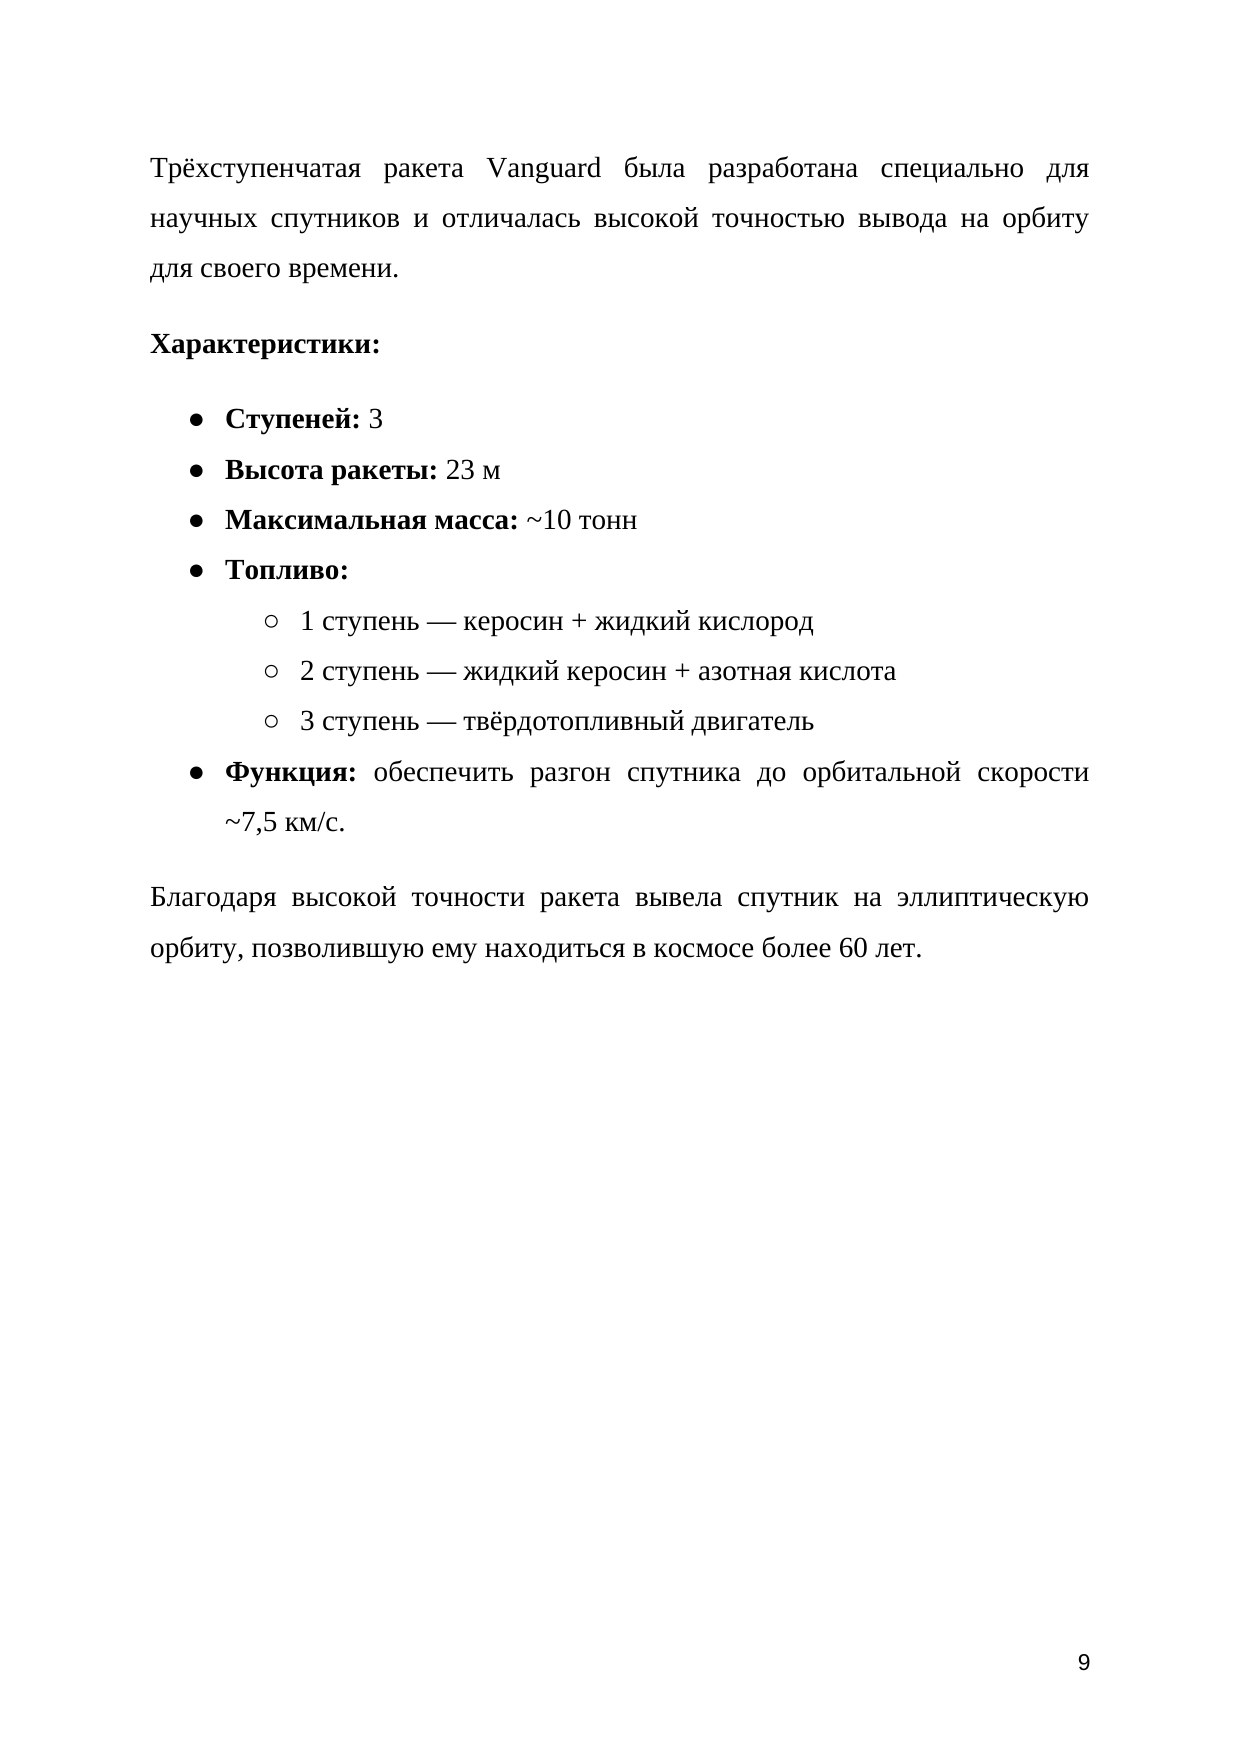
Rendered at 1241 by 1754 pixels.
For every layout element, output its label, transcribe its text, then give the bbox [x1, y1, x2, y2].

text Характеристики: [150, 326, 1090, 359]
list Функция: обеспечить разгон спутника до орбитальной скорости ~7,5 км/с. [187, 754, 1090, 838]
text Трёхступенчатая ракета Vanguard была разработана специально для научных спутников и отличалась высокой точностью вывода на орбиту для своего времени. [150, 150, 1090, 284]
list 2 ступень — жидкий керосин + азотная кислота [262, 653, 1090, 687]
list 3 ступень — твёрдотопливный двигатель [262, 703, 1090, 737]
list Максимальная масса: ~10 тонн [187, 502, 1090, 536]
text Благодаря высокой точности ракета вывела спутник на эллиптическую орбиту, позволившую ему находиться в космосе более 60 лет. [150, 879, 1090, 963]
list 1 ступень — керосин + жидкий кислород [262, 603, 1090, 636]
list Высота ракеты: 23 м [187, 452, 1090, 485]
list Ступеней: 3 [187, 401, 1090, 435]
list Топливо: [187, 552, 1090, 586]
